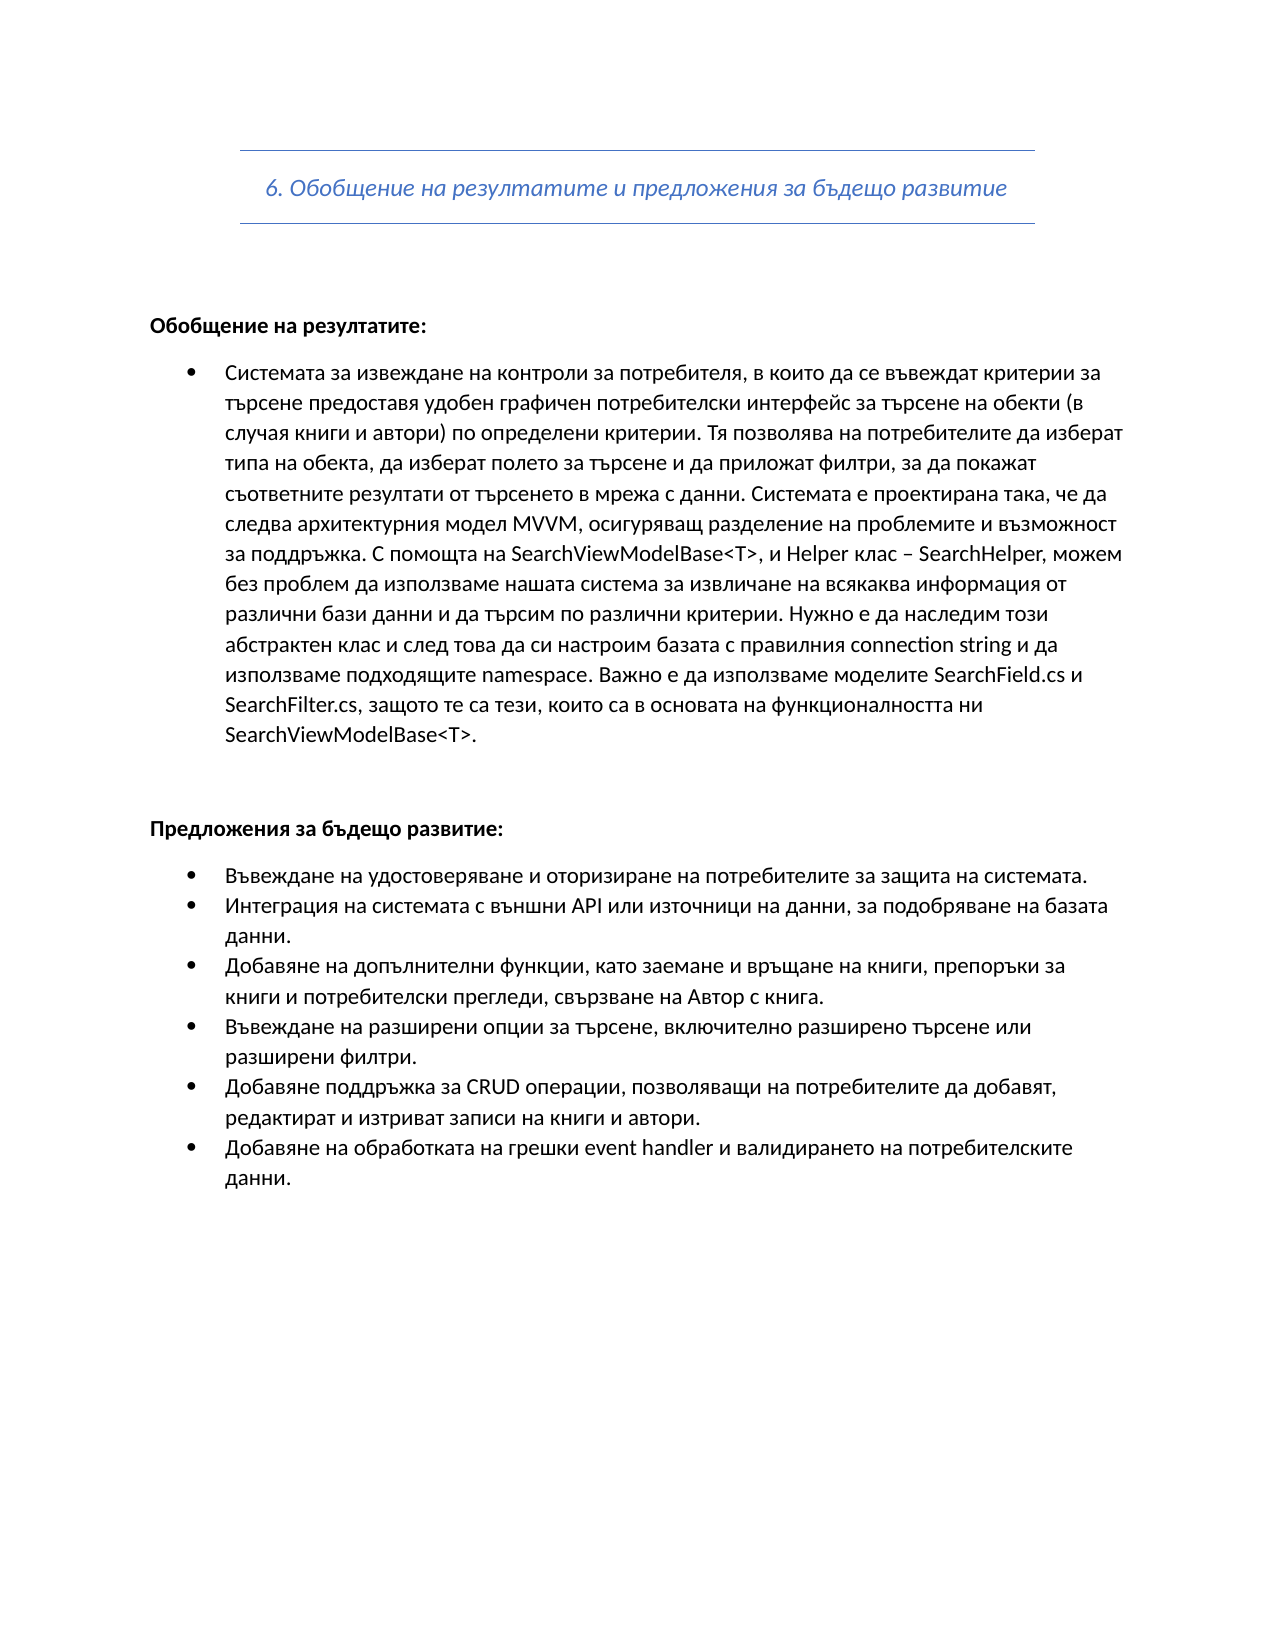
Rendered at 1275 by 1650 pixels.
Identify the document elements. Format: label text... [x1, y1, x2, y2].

text 6. Обобщение на резултатите и предложения за бъдещо развитие [240, 151, 1035, 223]
list Системата за извеждане на контроли за потребителя, в които да се въвеждат критерии за търсене предоставя удобен графичен потребителски интерфейс за търсене на обекти (в случая книги и автори) по определени критерии. Тя позволява на потребителите да изберат типа на обекта, да изберат полето за търсене и да приложат филтри, за да покажат съответните резултати от търсенето в мрежа с данни. Системата е проектирана така, че да следва архитектурния модел MVVM, осигуряващ разделение на проблемите и възможност за поддръжка. С помощта на SearchViewModelBase<T>, и Helper клас – SearchHelper, можем без проблем да използваме нашата система за извличане на всякаква информация от различни бази данни и да търсим по различни критерии. Нужно е да наследим този абстрактен клас и след това да си настроим базата с правилния connection string и да използваме подходящите namespace. Важно е да използваме моделите SearchField.cs и SearchFilter.cs, защото те са тези, които са в основата на функционалността ни SearchViewModelBase<T>. [187, 358, 1125, 748]
list Добавяне на допълнителни функции, като заемане и връщане на книги, препоръки за книги и потребителски прегледи, свързване на Автор с книга. [187, 952, 1125, 1010]
list Въвеждане на удостоверяване и оторизиране на потребителите за защита на системата. [187, 861, 1125, 889]
list Интеграция на системата с външни API или източници на данни, за подобряване на базата данни. [187, 891, 1125, 949]
text Обобщение на резултатите: [150, 311, 1125, 339]
list Въвеждане на разширени опции за търсене, включително разширено търсене или разширени филтри. [187, 1012, 1125, 1070]
list Добавяне на обработката на грешки event handler и валидирането на потребителските данни. [187, 1133, 1125, 1191]
list Добавяне поддръжка за CRUD операции, позволяващи на потребителите да добавят, редактират и изтриват записи на книги и автори. [187, 1072, 1125, 1131]
text Предложения за бъдещо развитие: [150, 814, 1125, 842]
